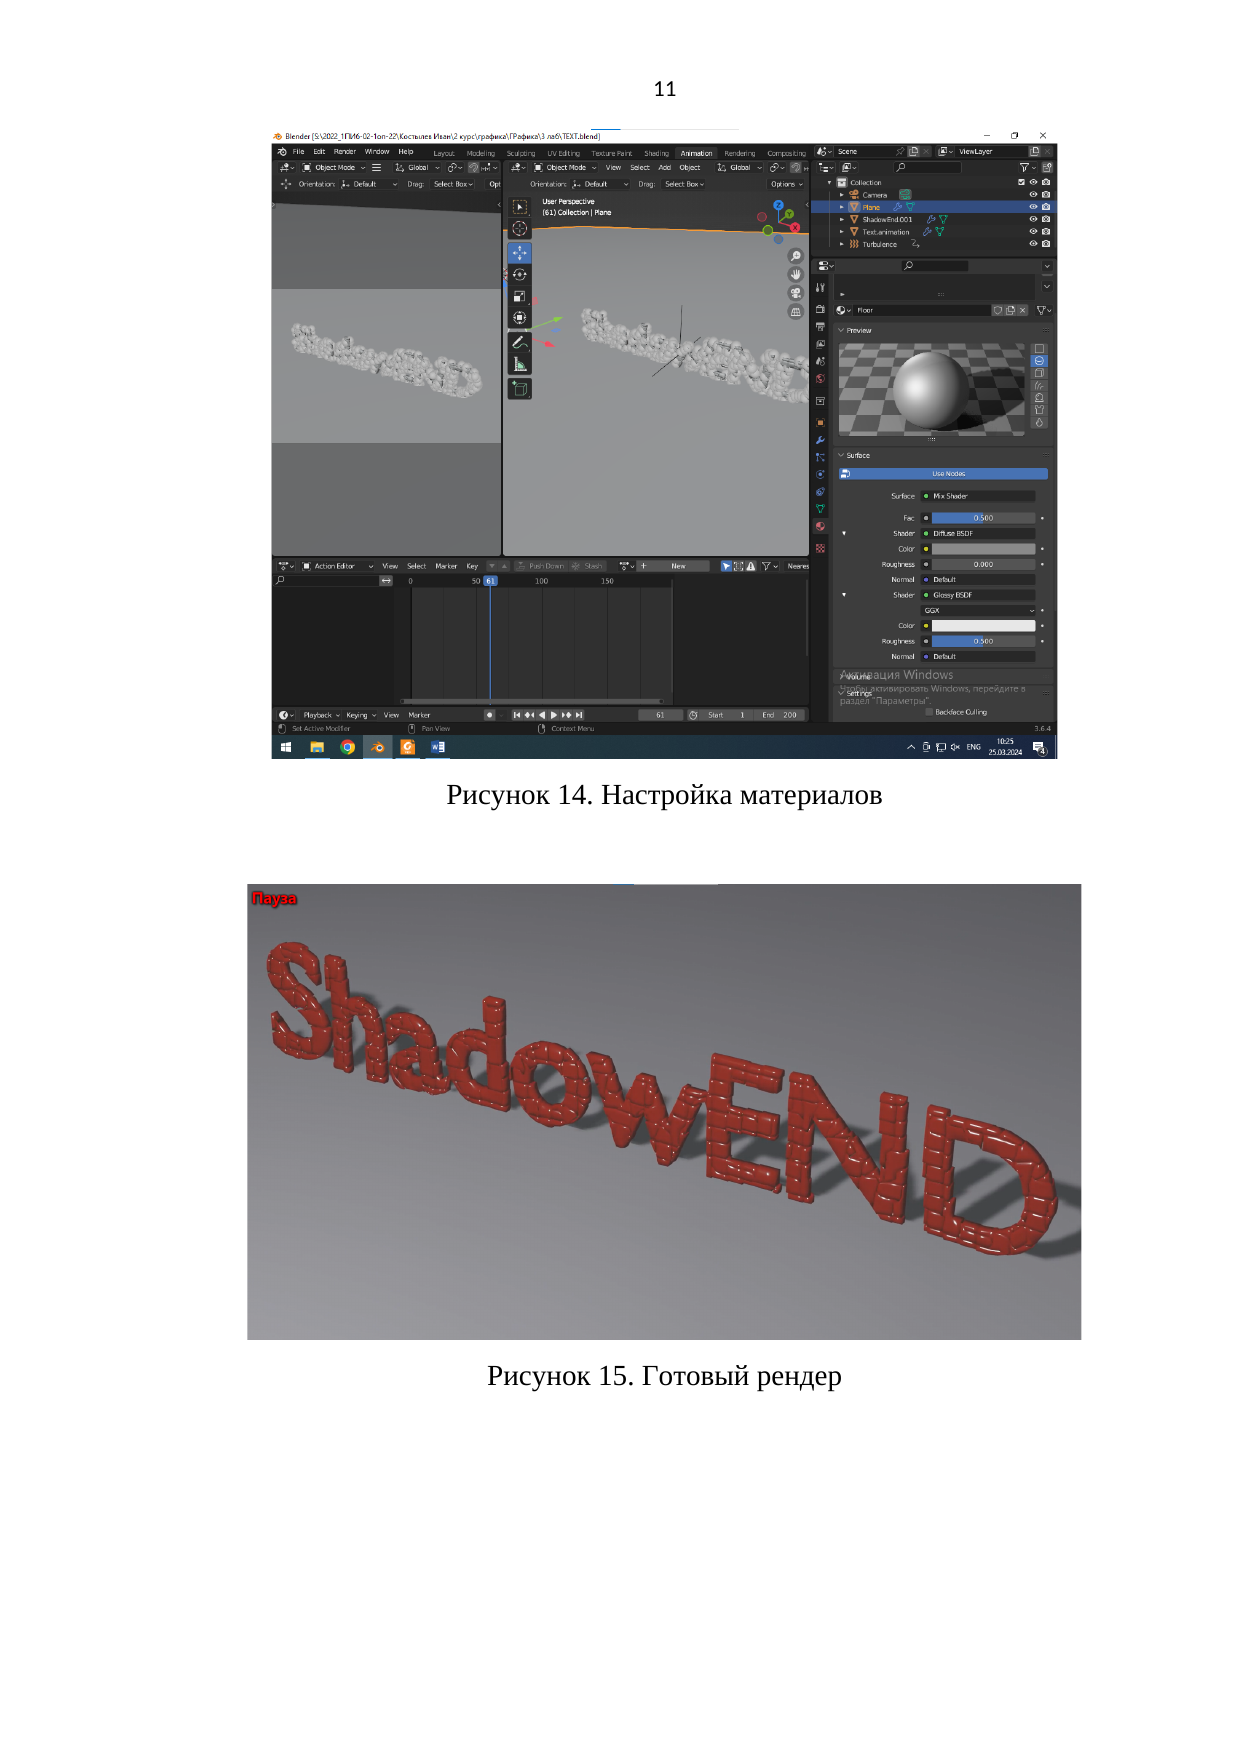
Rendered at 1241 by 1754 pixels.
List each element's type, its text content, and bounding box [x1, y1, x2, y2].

text Рисунок 15. Готовый рендер [177, 1358, 1152, 1392]
picture [271, 129, 1058, 759]
text Рисунок 14. Настройка материалов [177, 777, 1152, 811]
picture [247, 884, 1082, 1340]
